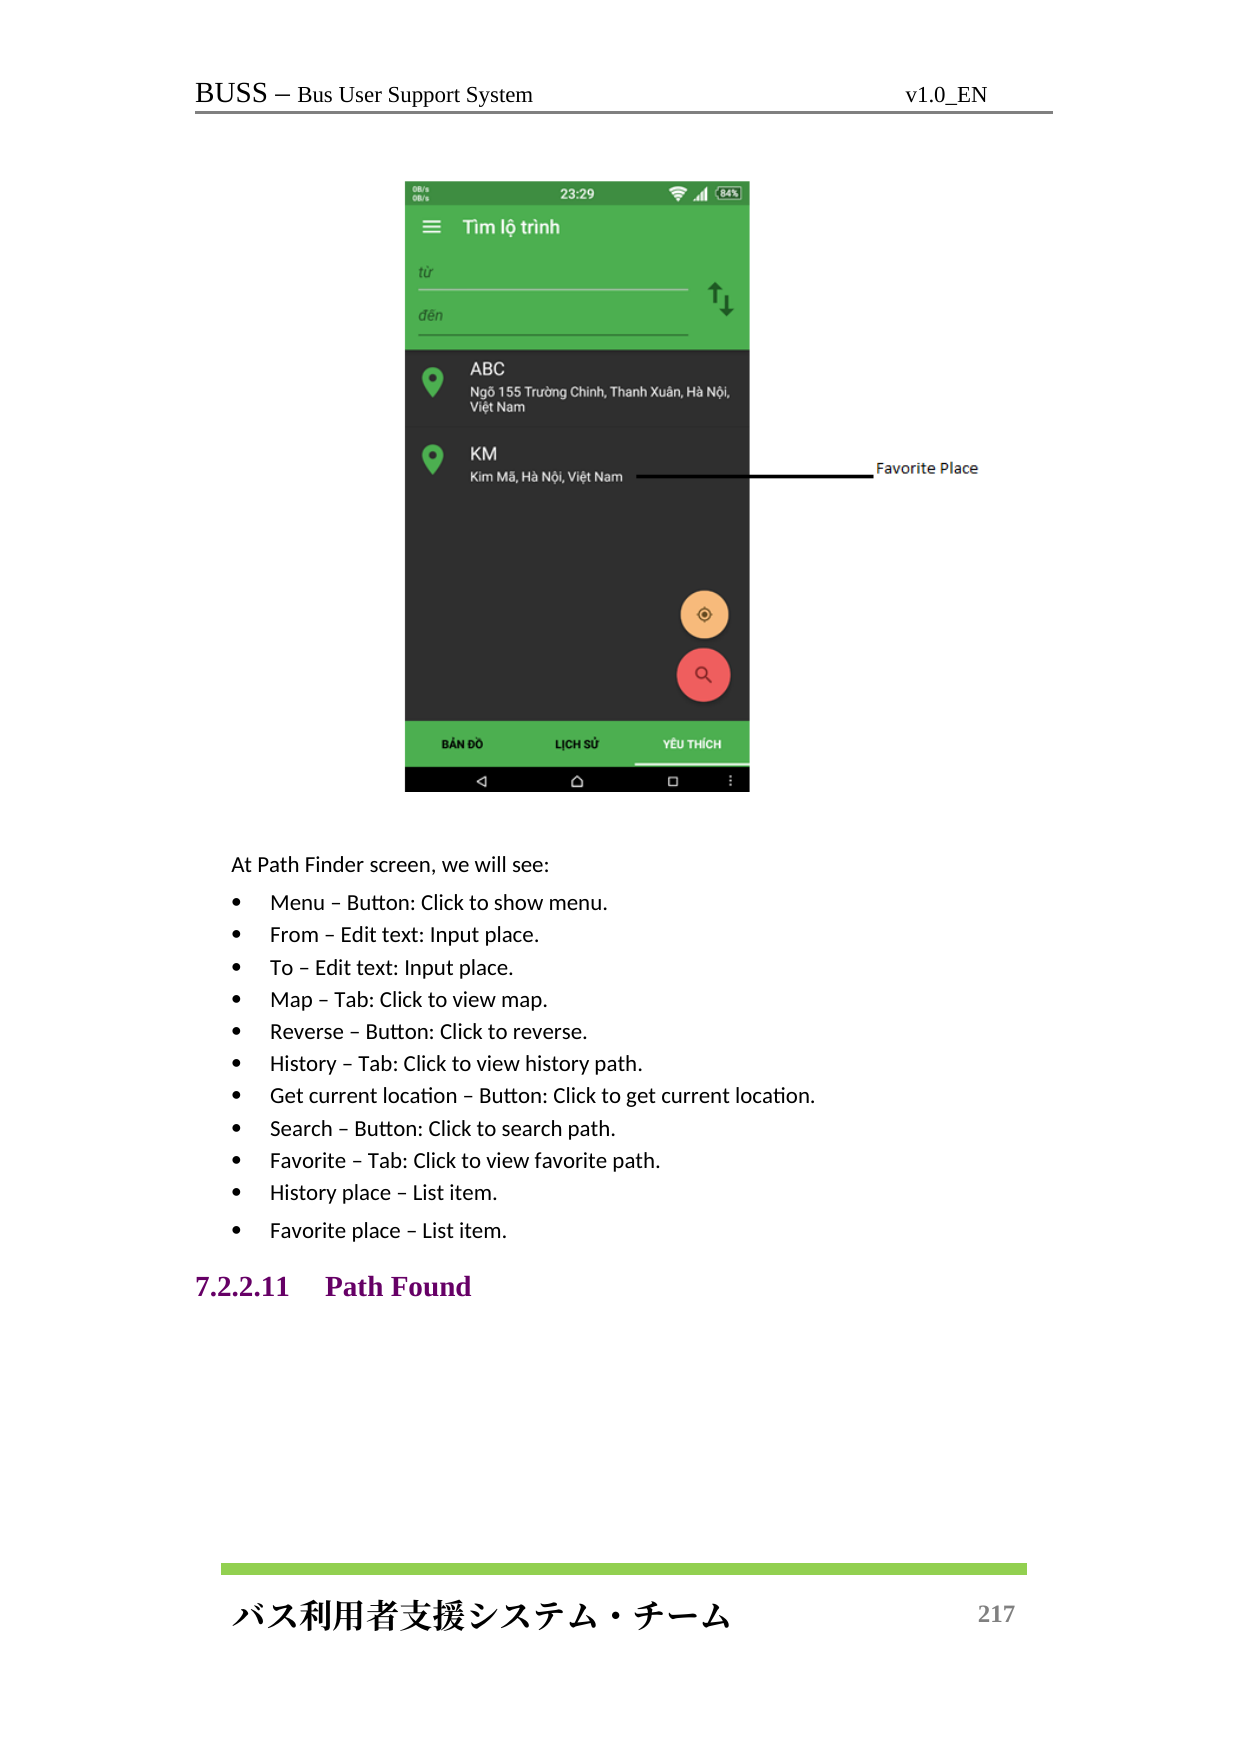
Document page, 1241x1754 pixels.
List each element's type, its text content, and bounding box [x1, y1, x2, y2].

list Favorite place – List item. [232, 1216, 1053, 1244]
list History – Tab: Click to view history path. [232, 1049, 1053, 1077]
list Favorite – Tab: Click to view favorite path. [232, 1146, 1053, 1174]
list Reverse – Button: Click to reverse. [232, 1017, 1053, 1045]
list Menu – Button: Click to show menu. [232, 888, 1053, 916]
list Get current location – Button: Click to get current location. [232, 1081, 1053, 1109]
list History place – List item. [232, 1178, 1053, 1206]
list Search – Button: Click to search path. [232, 1114, 1053, 1142]
list To – Edit text: Input place. [232, 953, 1053, 981]
list From – Edit text: Input place. [232, 921, 1053, 948]
list Map – Tab: Click to view map. [232, 985, 1053, 1013]
subtitle Path Found [195, 1269, 1053, 1303]
text At Path Finder screen, we will see: [231, 850, 1053, 878]
picture [195, 180, 1053, 792]
